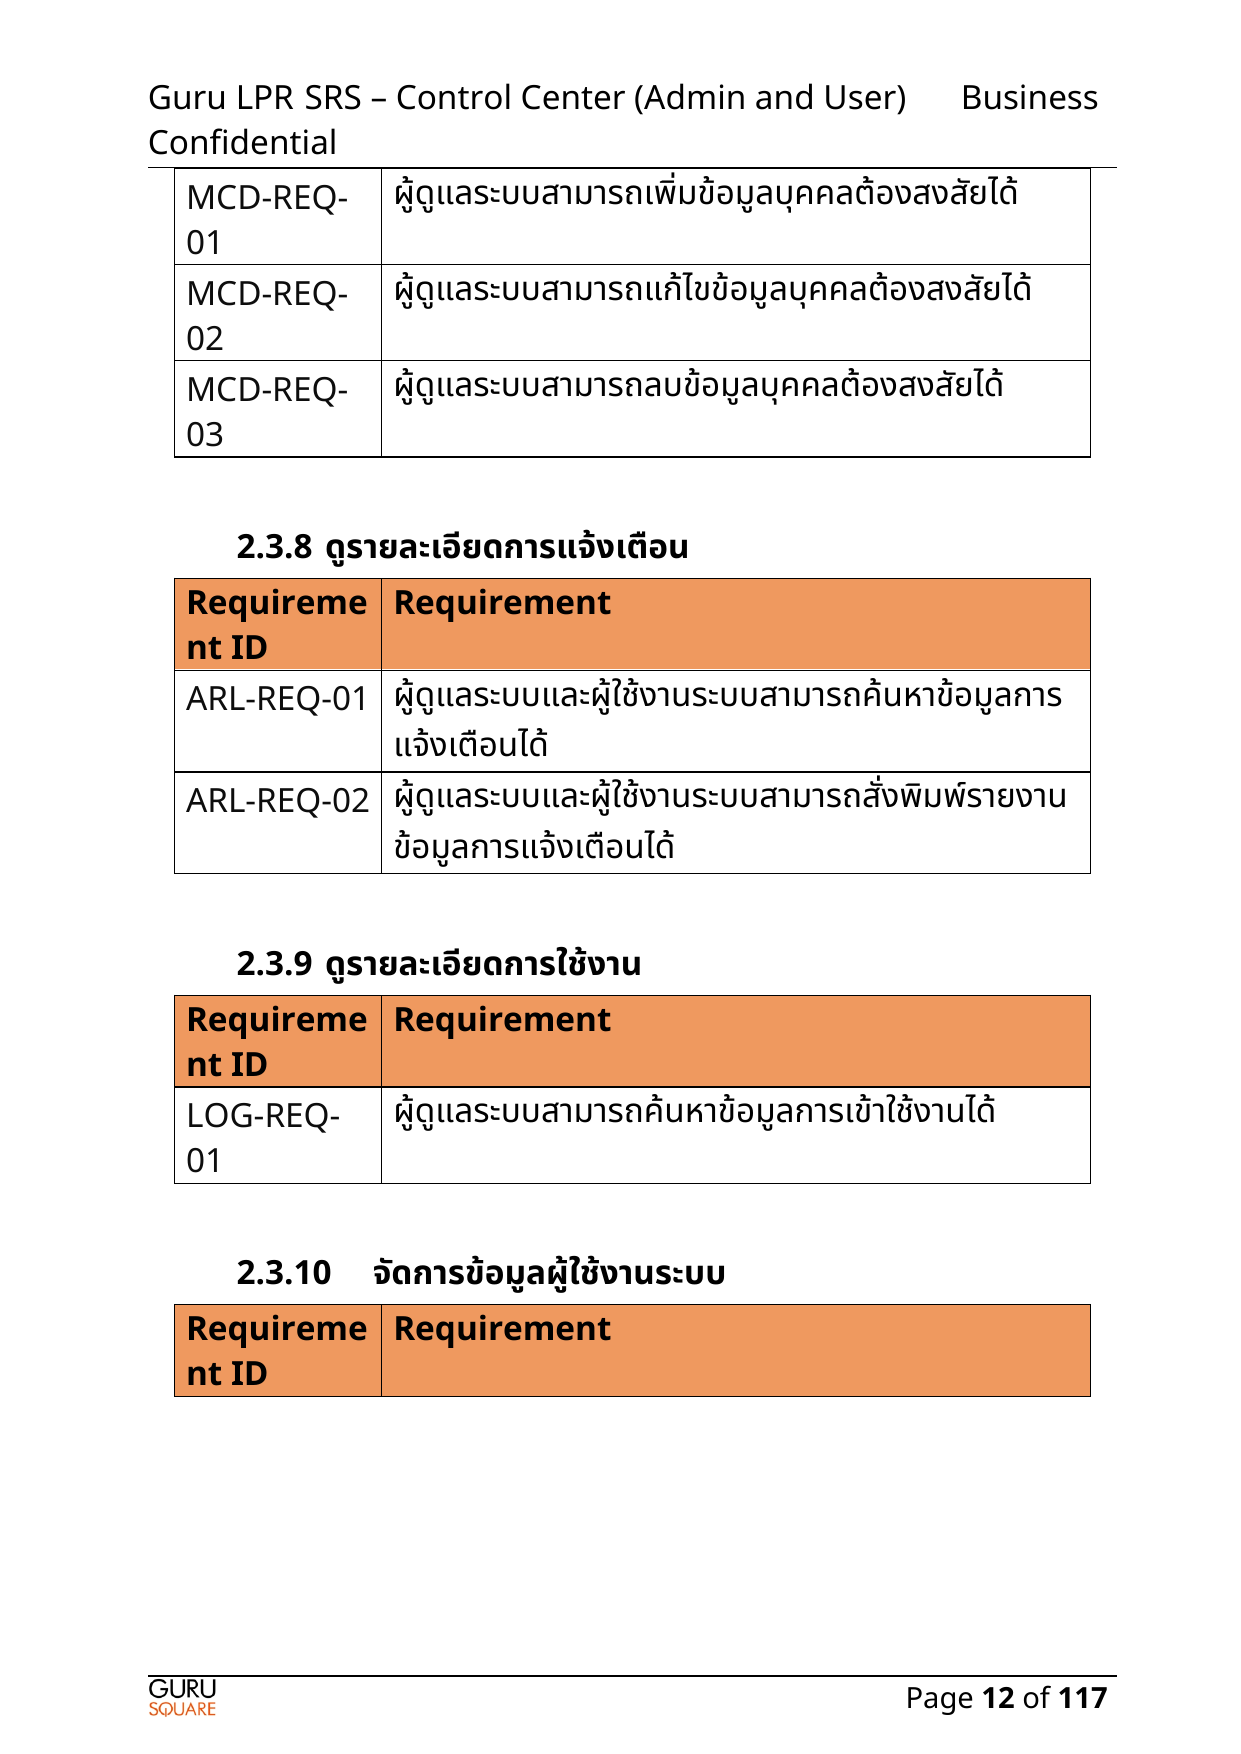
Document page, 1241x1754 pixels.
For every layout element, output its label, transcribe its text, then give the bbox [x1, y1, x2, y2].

table_cell MCD-REQ-02 [175, 265, 381, 360]
picture [147, 1676, 218, 1718]
table_header Requirement [382, 1305, 1090, 1396]
table_cell ผู้ดูแลระบบสามารถแก้ไขข้อมูลบุคคลต้องสงสัยได้ [382, 265, 1090, 360]
table_cell ผู้ดูแลระบบและผู้ใช้งานระบบสามารถค้นหาข้อมูลการแจ้งเตือนได้ [382, 671, 1090, 771]
table_header Requirement [382, 579, 1090, 669]
table_cell ARL-REQ-02 [175, 773, 381, 873]
table_cell MCD-REQ-03 [175, 361, 381, 456]
table_cell ผู้ดูแลระบบและผู้ใช้งานระบบสามารถสั่งพิมพ์รายงานข้อมูลการแจ้งเตือนได้ [382, 773, 1090, 873]
table_header Requirement ID [175, 1305, 381, 1396]
table_header Requirement [382, 996, 1090, 1086]
table_cell ผู้ดูแลระบบสามารถเพิ่มข้อมูลบุคคลต้องสงสัยได้ [382, 169, 1090, 264]
table_cell ผู้ดูแลระบบสามารถลบข้อมูลบุคคลต้องสงสัยได้ [382, 361, 1090, 456]
table_cell MCD-REQ-01 [175, 169, 381, 264]
subtitle ดูรายละเอียดการแจ้งเตือน [236, 523, 1117, 574]
table_cell LOG-REQ-01 [175, 1088, 381, 1182]
subtitle จัดการข้อมูลผู้ใช้งานระบบ [236, 1249, 1117, 1300]
table_cell ผู้ดูแลระบบสามารถค้นหาข้อมูลการเข้าใช้งานได้ [382, 1088, 1090, 1182]
subtitle ดูรายละเอียดการใช้งาน [236, 940, 1117, 991]
table_header Requirement ID [175, 996, 381, 1086]
table_header Requirement ID [175, 579, 381, 669]
table_cell ARL-REQ-01 [175, 671, 381, 771]
